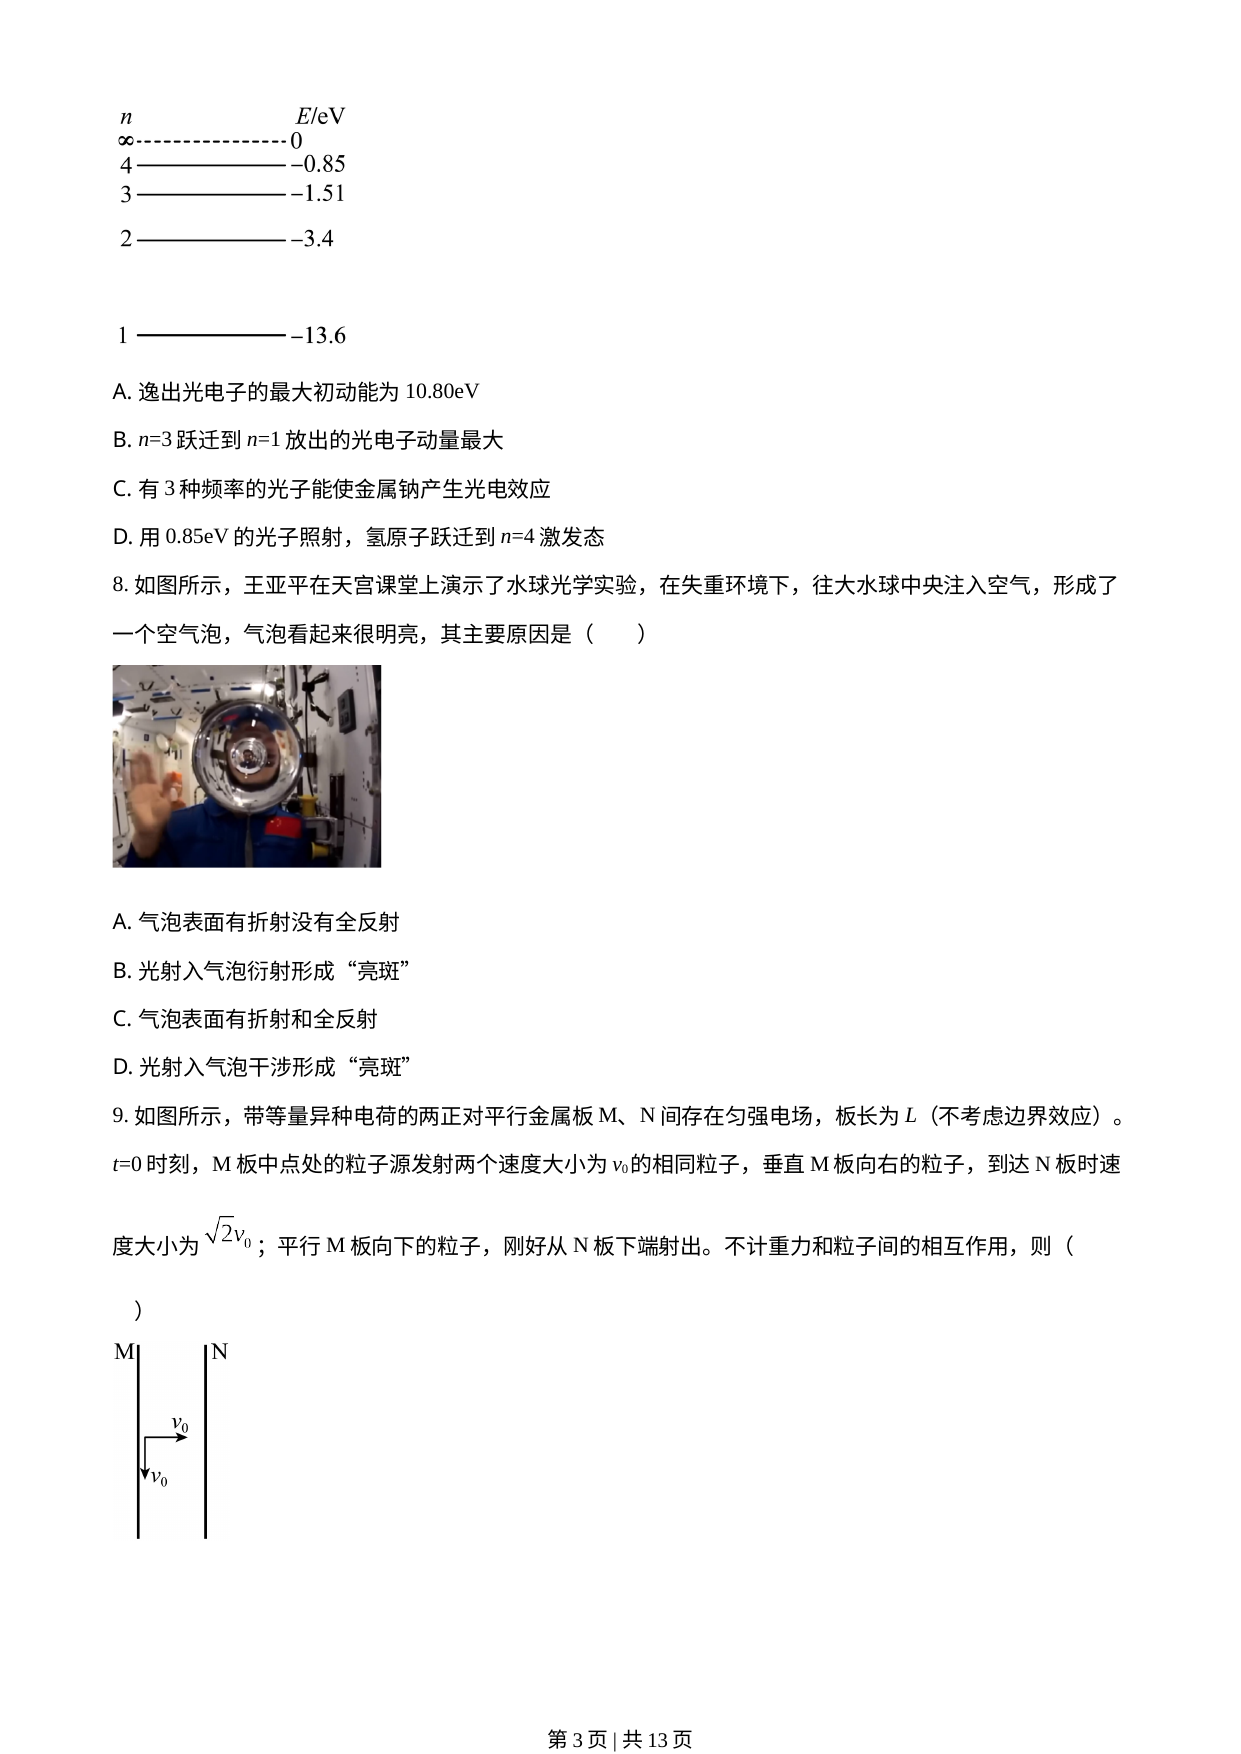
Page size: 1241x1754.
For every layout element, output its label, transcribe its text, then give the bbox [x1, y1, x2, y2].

picture [112, 665, 382, 868]
text D. 光射入气泡干涉形成“亮斑” [112, 1050, 1128, 1082]
picture [112, 1341, 230, 1541]
text C. 气泡表面有折射和全反射 [112, 1002, 1128, 1034]
text A. 逸出光电子的最大初动能为10.80eV [112, 374, 1128, 407]
text B. n=3跃迁到n=1放出的光电子动量最大 [112, 423, 1128, 455]
text B. 光射入气泡衍射形成“亮斑” [112, 953, 1128, 986]
text C. 有3种频率的光子能使金属钠产生光电效应 [112, 471, 1128, 504]
text A. 气泡表面有折射没有全反射 [112, 905, 1128, 937]
text 9. 如图所示，带等量异种电荷的两正对平行金属板M、N间存在匀强电场，板长为L（不考虑边界效应）。t=0时刻，M板中点处的粒子源发射两个速度大小为v0的相同粒子，垂直M板向右的粒子，到达N板时速度大小为；平行M板向下的粒子，刚好从N板下端射出。不计重力和粒子间的相互作用，则（ ） [112, 1098, 1128, 1326]
text D. 用0.85eV的光子照射，氢原子跃迁到n=4激发态 [112, 519, 1128, 552]
text 8. 如图所示，王亚平在天宫课堂上演示了水球光学实验，在失重环境下，往大水球中央注入空气，形成了一个空气泡，气泡看起来很明亮，其主要原因是（ ） [112, 568, 1128, 649]
picture [112, 101, 363, 349]
